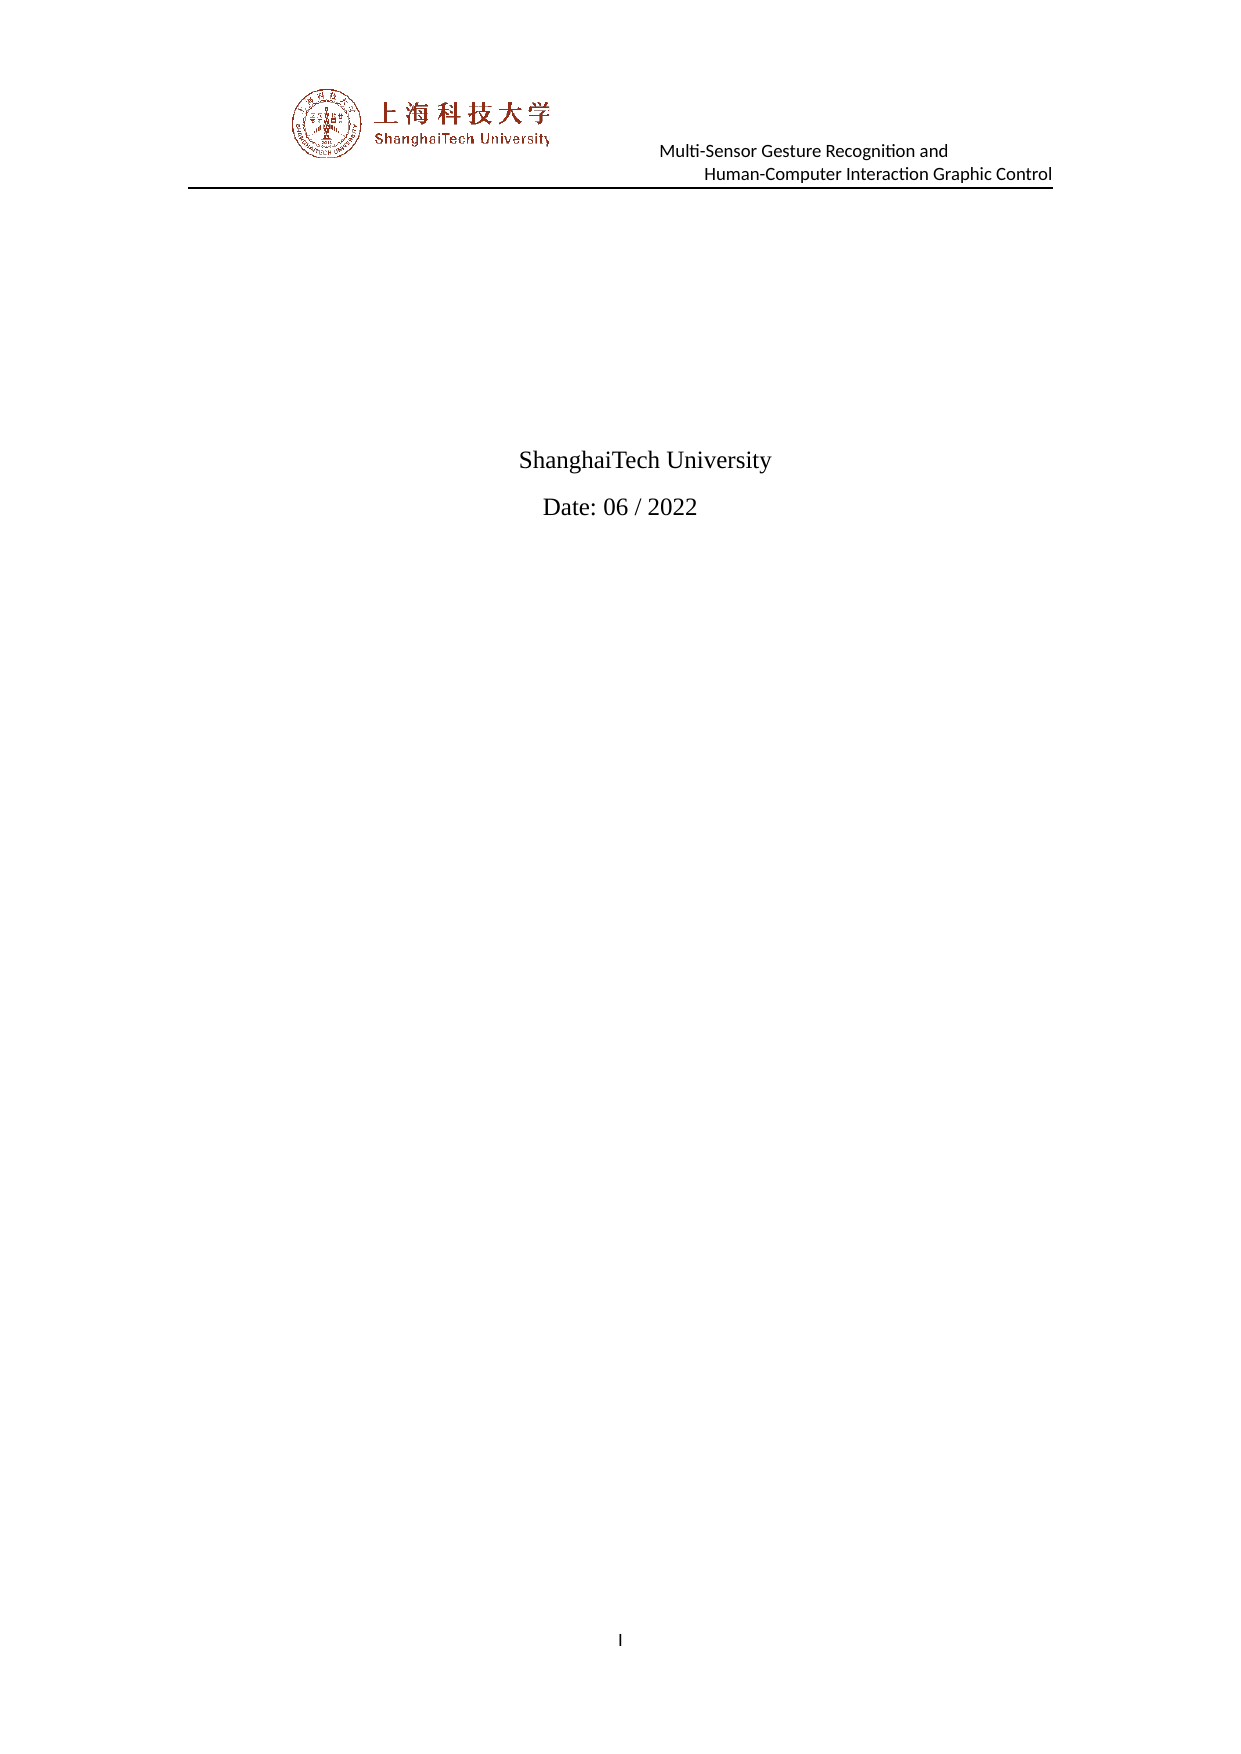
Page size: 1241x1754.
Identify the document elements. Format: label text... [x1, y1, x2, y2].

text Date: 06 / 2022 [187, 490, 1053, 522]
text ShanghaiTech University [187, 443, 1053, 475]
picture [291, 88, 550, 158]
